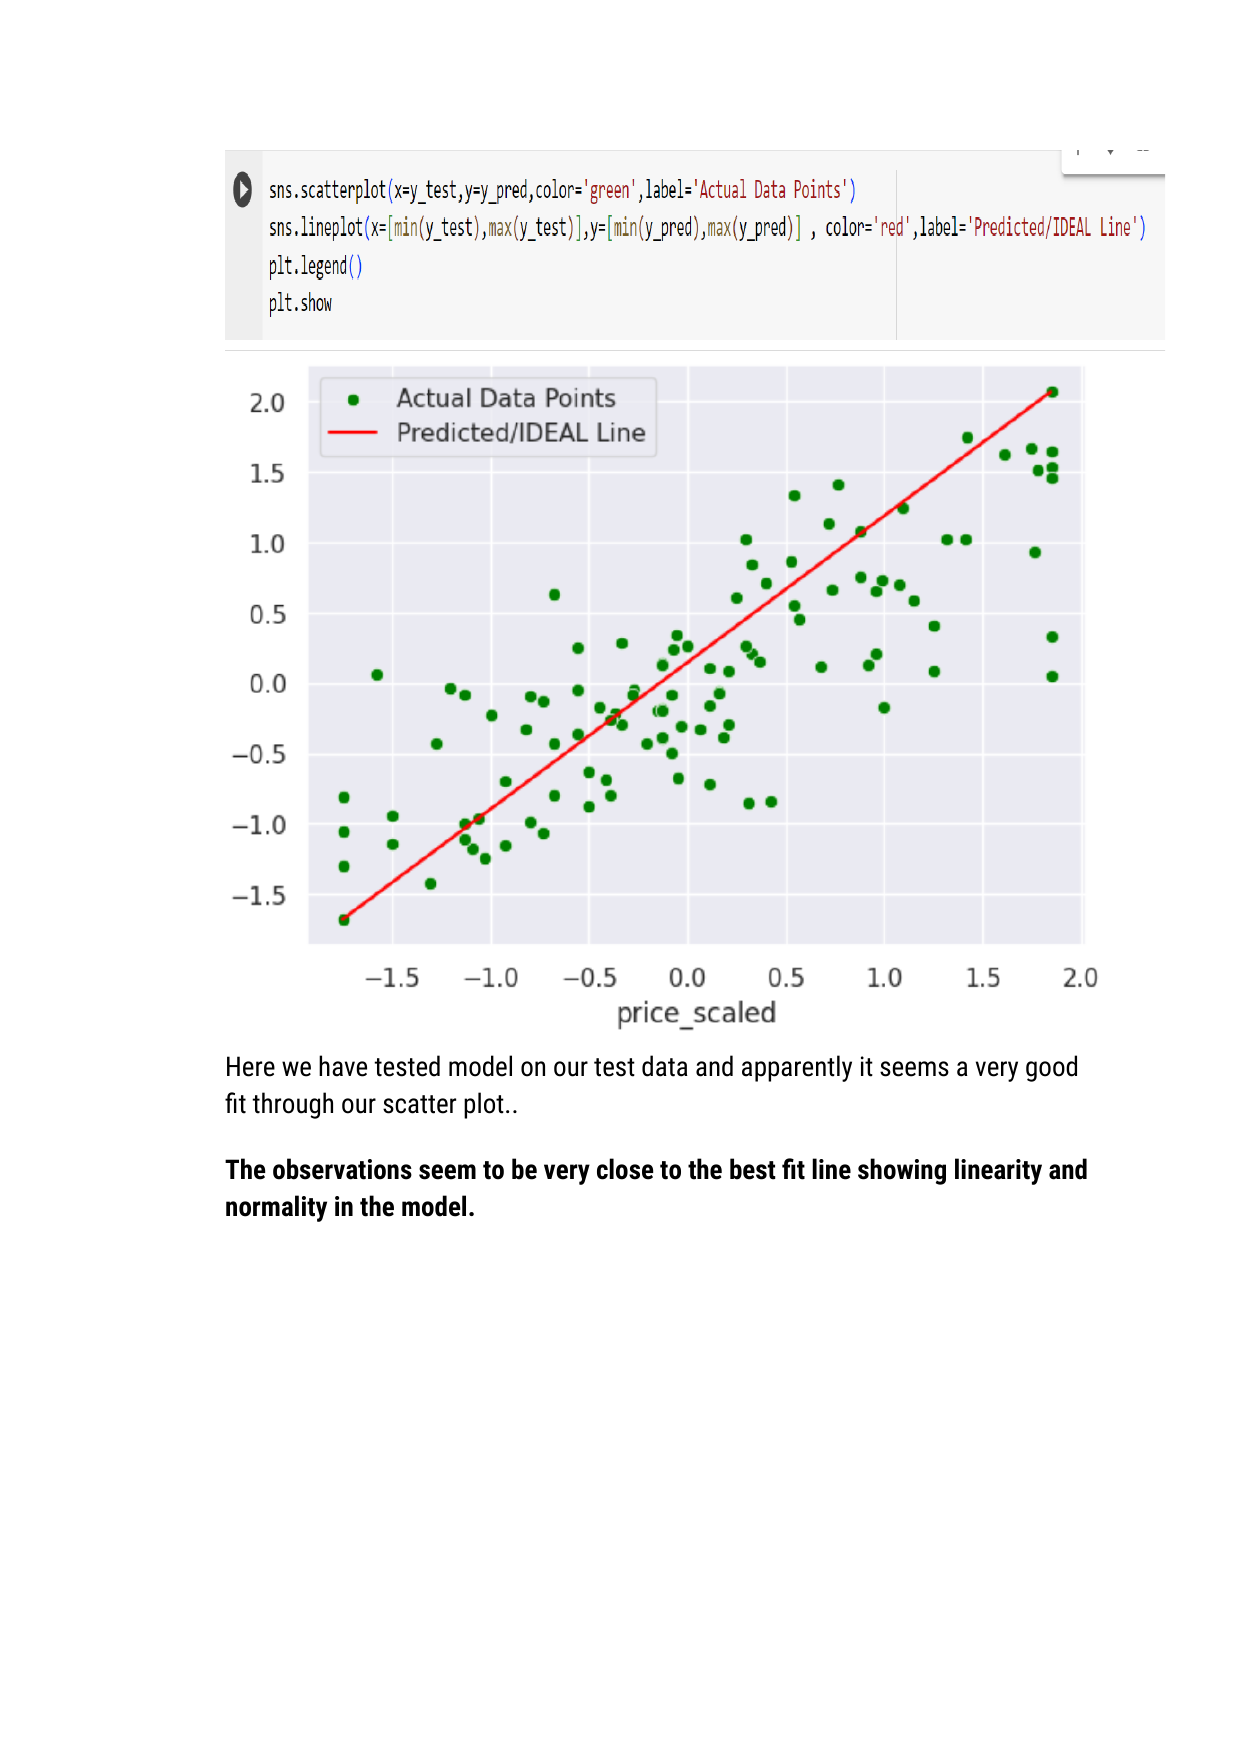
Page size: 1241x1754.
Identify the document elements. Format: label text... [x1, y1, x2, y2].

picture [225, 343, 1166, 1048]
text The observations seem to be very close to the best fit line showing linearity and normality in the model. [225, 1154, 1090, 1223]
picture [225, 150, 1166, 340]
text Here we have tested model on our test data and apparently it seems a very good fit through our scatter plot.. [225, 1051, 1090, 1120]
